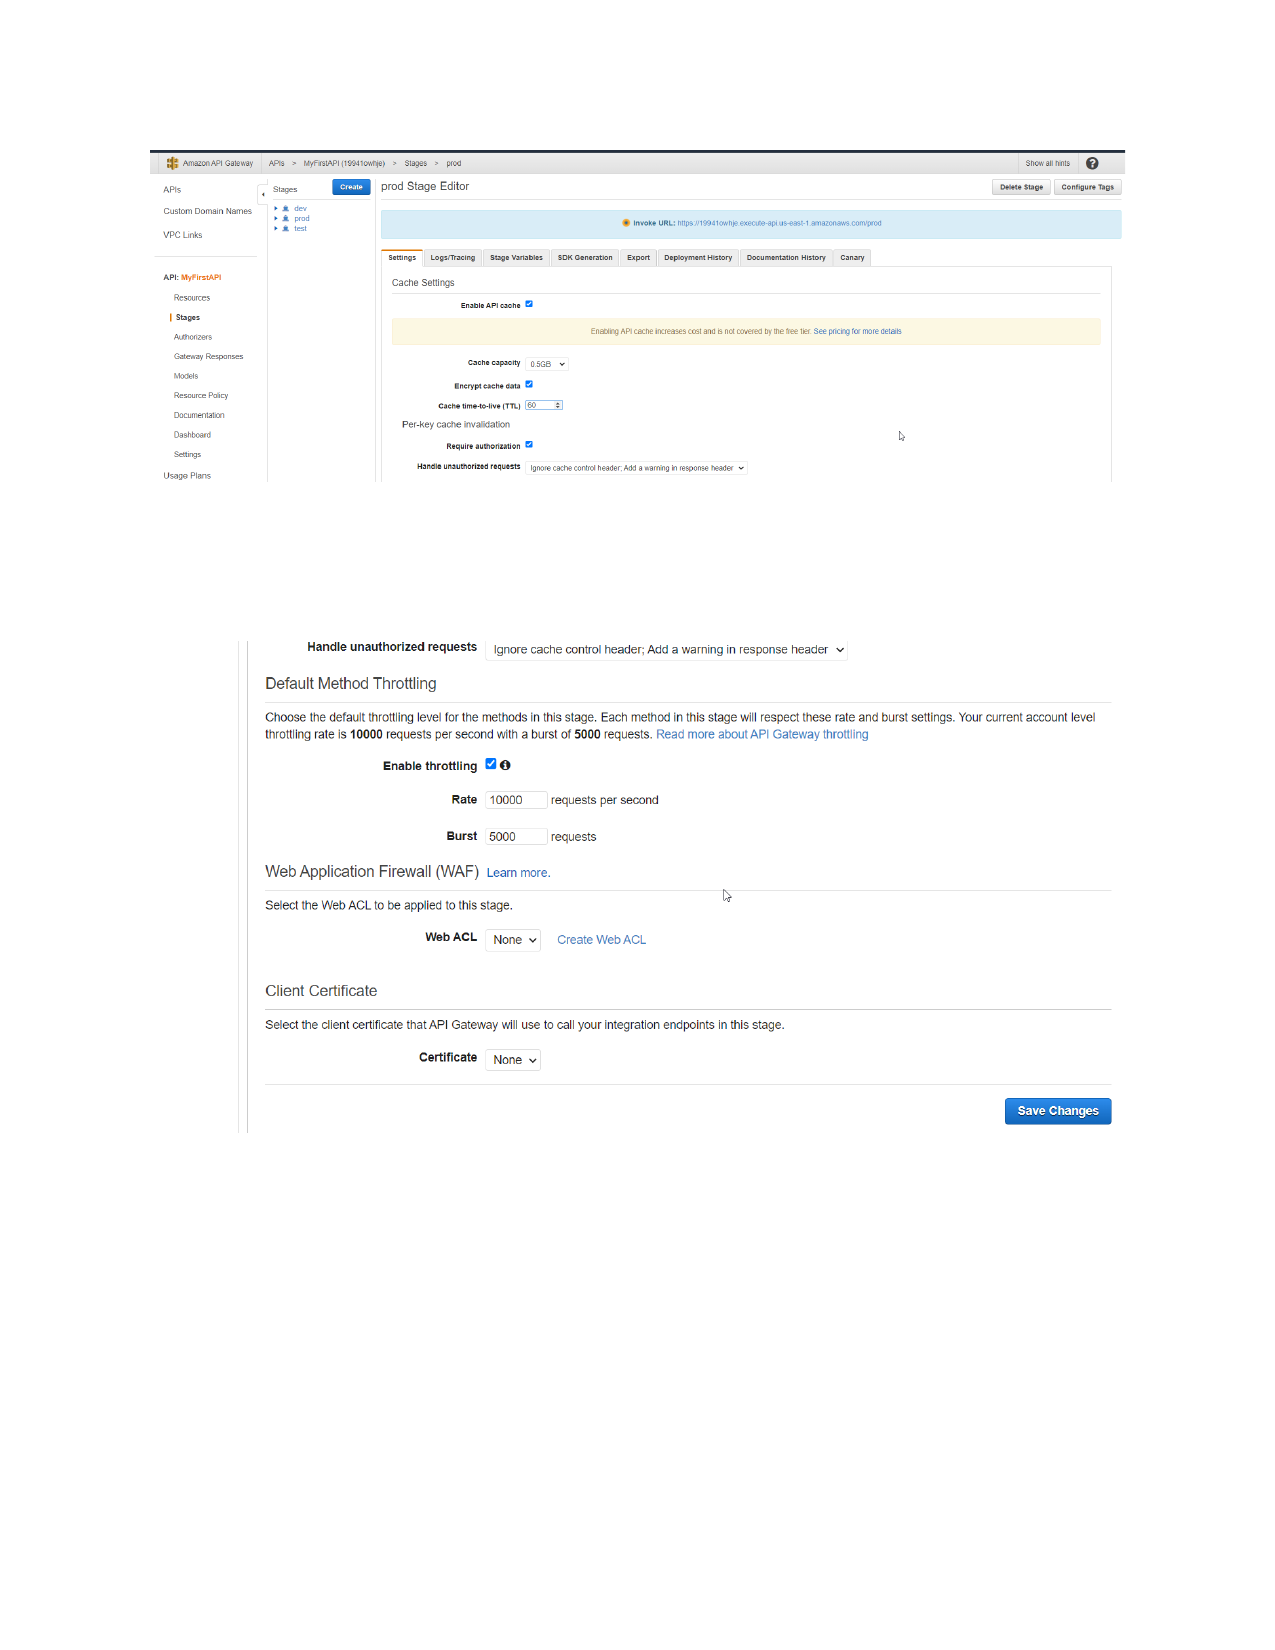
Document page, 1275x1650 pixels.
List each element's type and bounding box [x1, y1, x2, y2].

picture [150, 641, 1125, 1133]
picture [150, 150, 1125, 482]
